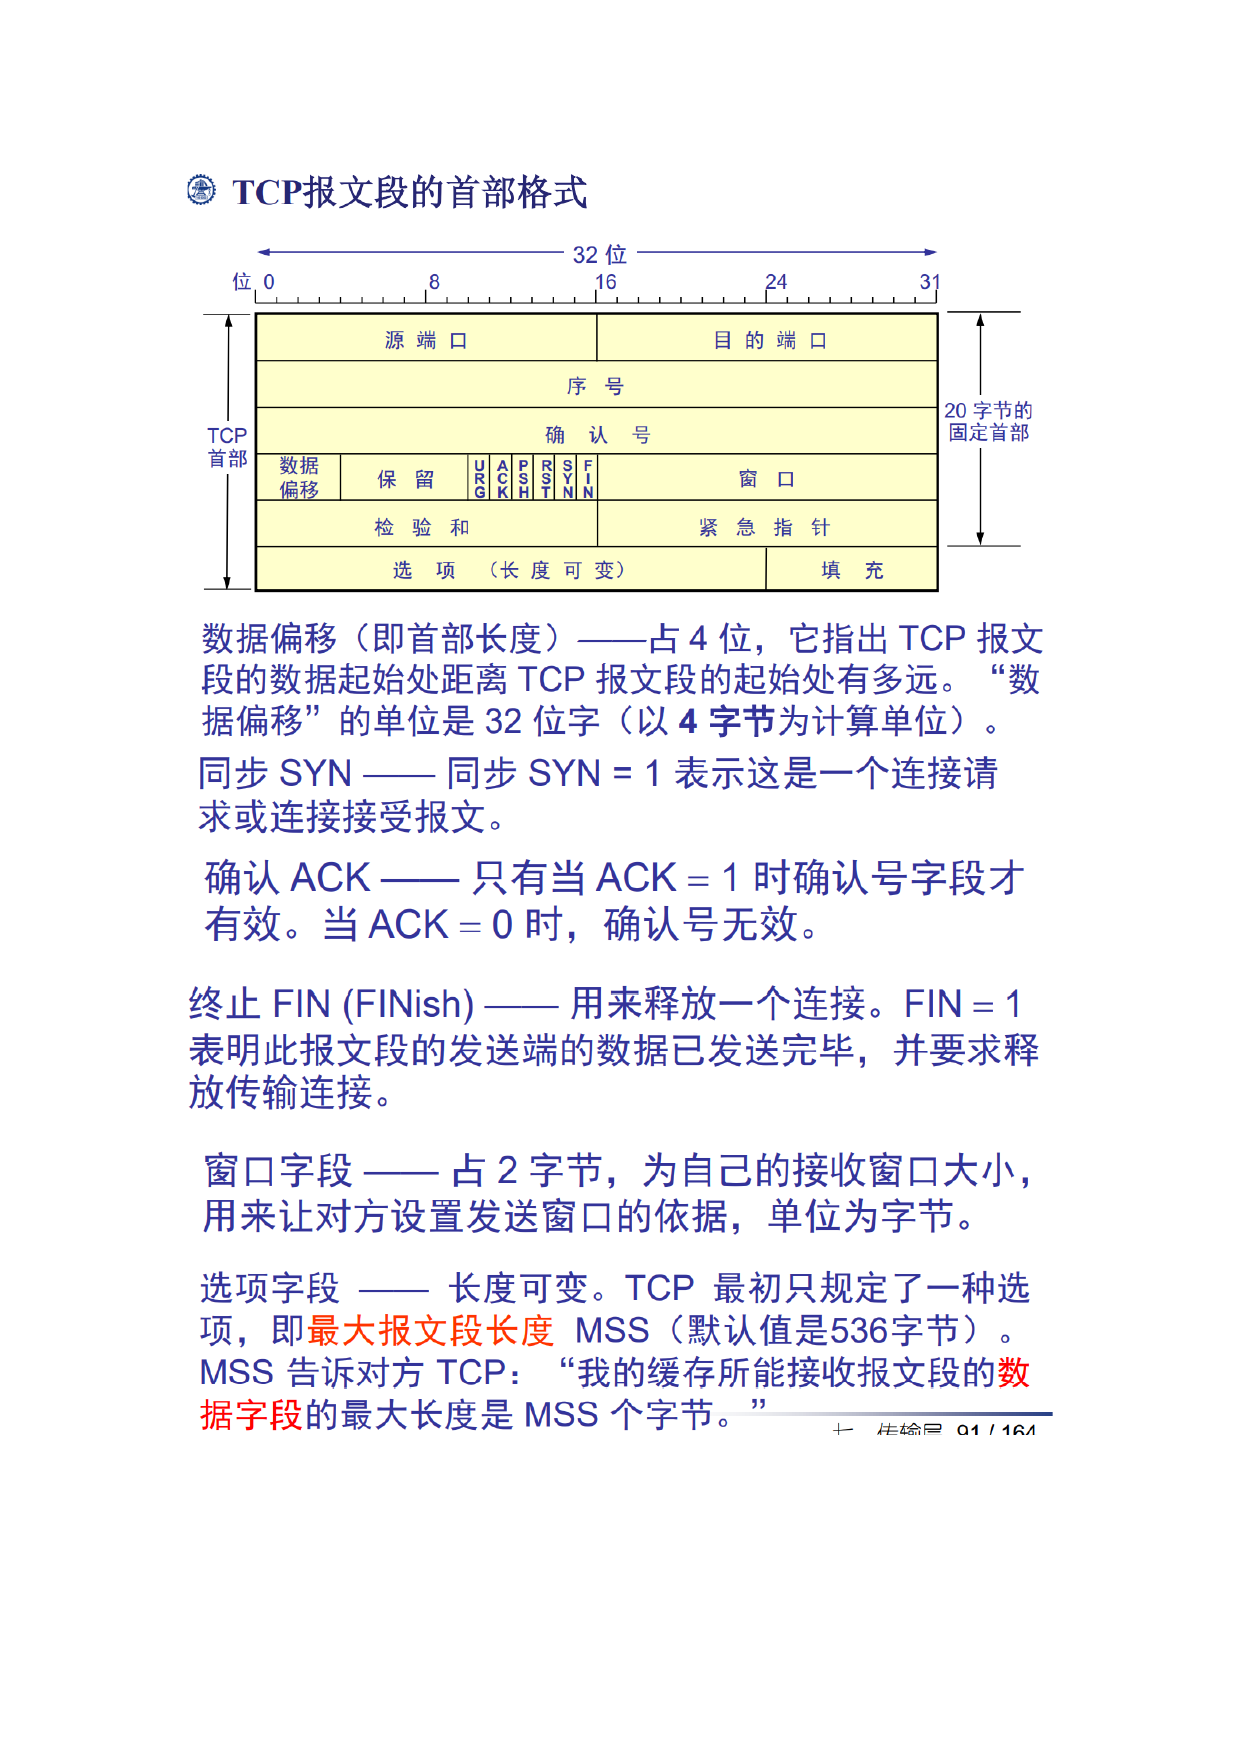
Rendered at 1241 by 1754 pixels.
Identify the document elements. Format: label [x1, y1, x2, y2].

picture [187, 1137, 1053, 1245]
picture [187, 747, 1053, 839]
picture [187, 162, 1032, 597]
picture [187, 617, 1053, 742]
picture [187, 974, 1053, 1112]
picture [187, 1267, 1053, 1435]
picture [187, 844, 1053, 949]
